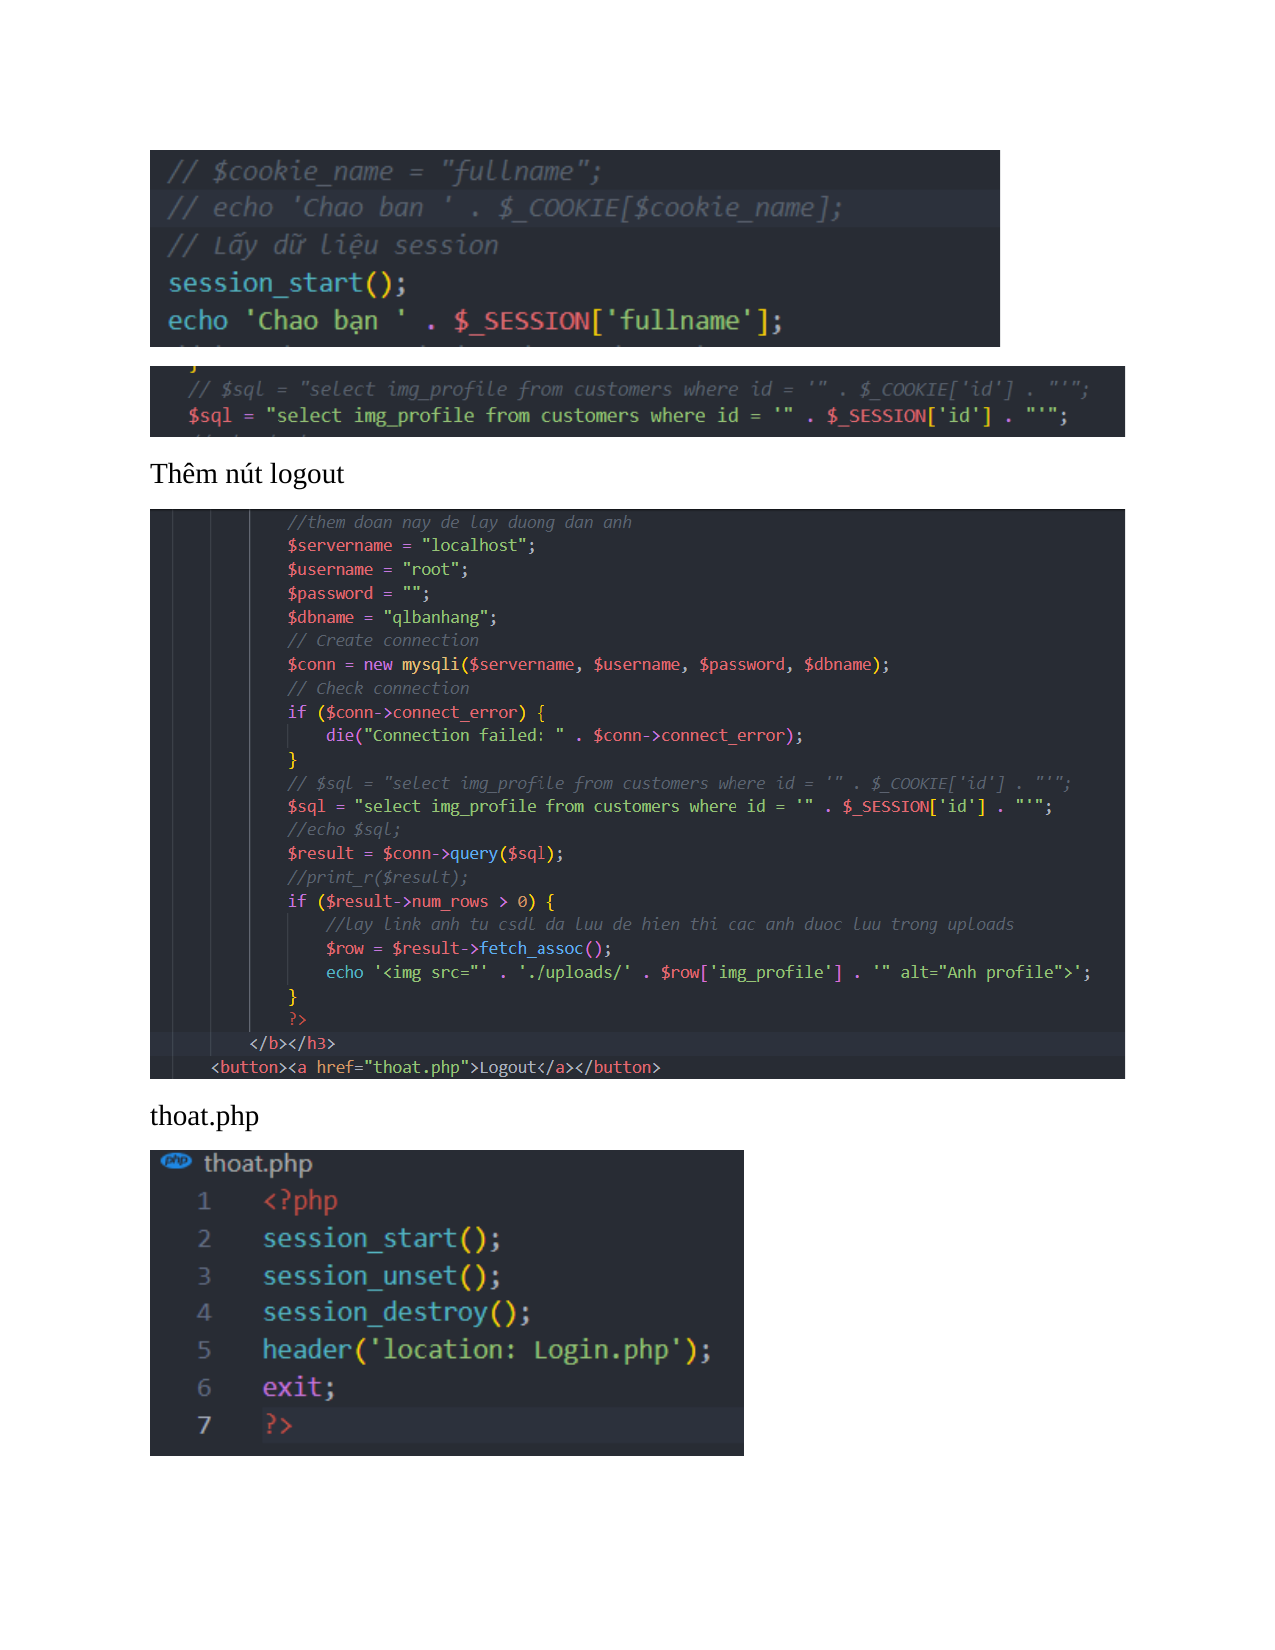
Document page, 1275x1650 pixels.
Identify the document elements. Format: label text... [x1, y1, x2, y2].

text Thêm nút logout [150, 456, 1125, 490]
picture [150, 150, 1001, 347]
picture [150, 366, 1125, 437]
text thoat.php [150, 1098, 1125, 1131]
picture [150, 509, 1125, 1079]
picture [150, 1150, 744, 1456]
